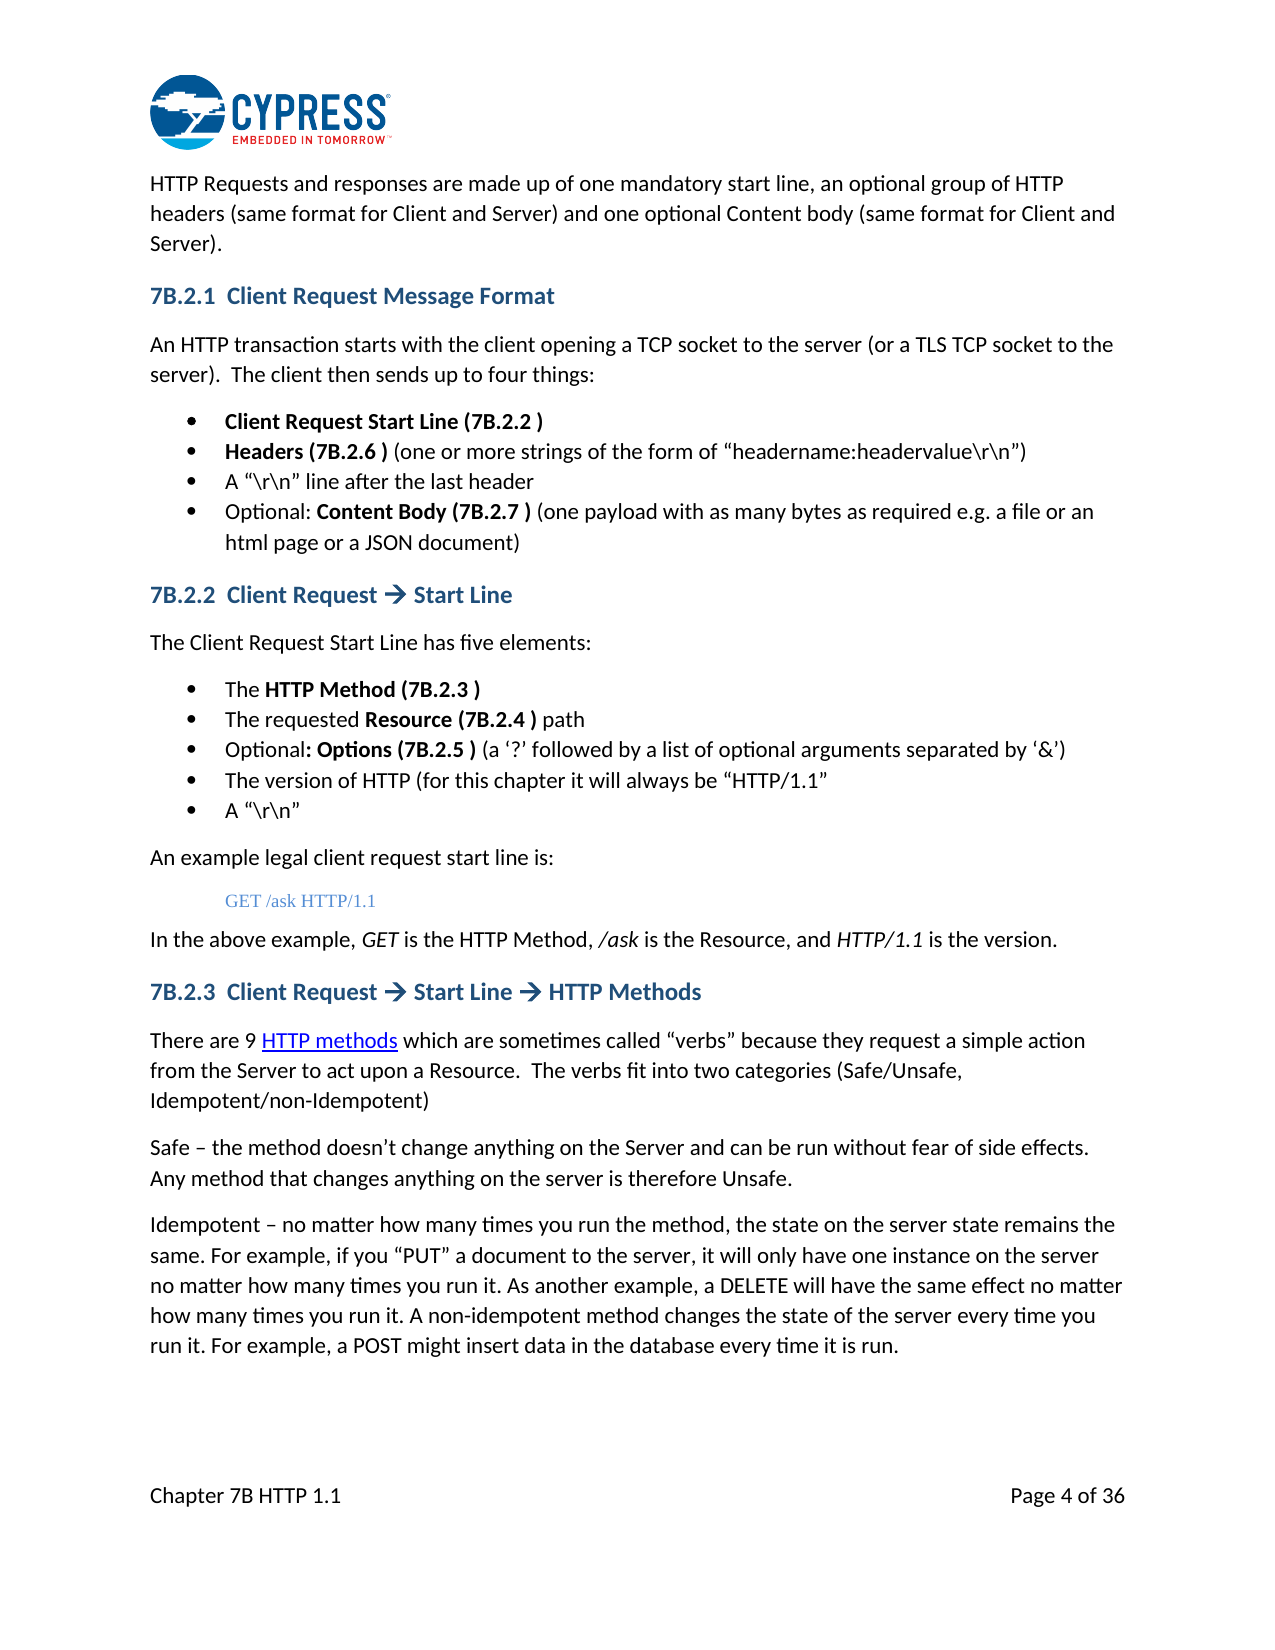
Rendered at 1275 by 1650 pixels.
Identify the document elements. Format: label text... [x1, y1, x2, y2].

list Optional: Options (7B.2.5 ) (a ‘?’ followed by a list of optional arguments separated by ‘&’) [187, 736, 1125, 764]
subtitle Client Request Start Line HTTP Methods [150, 977, 1125, 1007]
text An HTTP transaction starts with the client opening a TCP socket to the server (or a TLS TCP socket to the server). The client then sends up to four things: [150, 330, 1125, 388]
list The version of HTTP (for this chapter it will always be “HTTP/1.1” [187, 766, 1125, 794]
list A “\r\n” line after the last header [187, 467, 1125, 495]
text GET /ask HTTP/1.1 [225, 890, 1125, 911]
text HTTP Requests and responses are made up of one mandatory start line, an optional group of HTTP headers (same format for Client and Server) and one optional Content body (same format for Client and Server). [150, 169, 1125, 257]
list The requested Resource (7B.2.4 ) path [187, 705, 1125, 733]
text There are 9 HTTP methods which are sometimes called “verbs” because they request a simple action from the Server to act upon a Resource. The verbs fit into two categories (Safe/Unsafe, Idempotent/non-Idempotent) [150, 1026, 1125, 1114]
text An example legal client request start line is: [150, 843, 1125, 871]
text Safe – the method doesn’t change anything on the Server and can be run without fear of side effects. Any method that changes anything on the server is therefore Unsafe. [150, 1133, 1125, 1192]
list Optional: Content Body (7B.2.7 ) (one payload with as many bytes as required e.g. a file or an html page or a JSON document) [187, 497, 1125, 556]
list A “\r\n” [187, 796, 1125, 824]
list Client Request Start Line (7B.2.2 ) [187, 407, 1125, 435]
text The Client Request Start Line has five elements: [150, 628, 1125, 656]
list Headers (7B.2.6 ) (one or more strings of the form of “headername:headervalue\r\n”) [187, 437, 1125, 465]
list The HTTP Method (7B.2.3 ) [187, 675, 1125, 703]
text In the above example, GET is the HTTP Method, /ask is the Resource, and HTTP/1.1 is the version. [150, 926, 1125, 953]
subtitle Client Request Start Line [150, 579, 1125, 609]
picture [150, 75, 392, 150]
text Idempotent – no matter how many times you run the method, the state on the server state remains the same. For example, if you “PUT” a document to the server, it will only have one instance on the server no matter how many times you run it. As another example, a DELETE will have the same effect no matter how many times you run it. A non-idempotent method changes the state of the server every time you run it. For example, a POST might insert data in the database every time it is run. [150, 1211, 1125, 1359]
subtitle Client Request Message Format [150, 280, 1125, 311]
